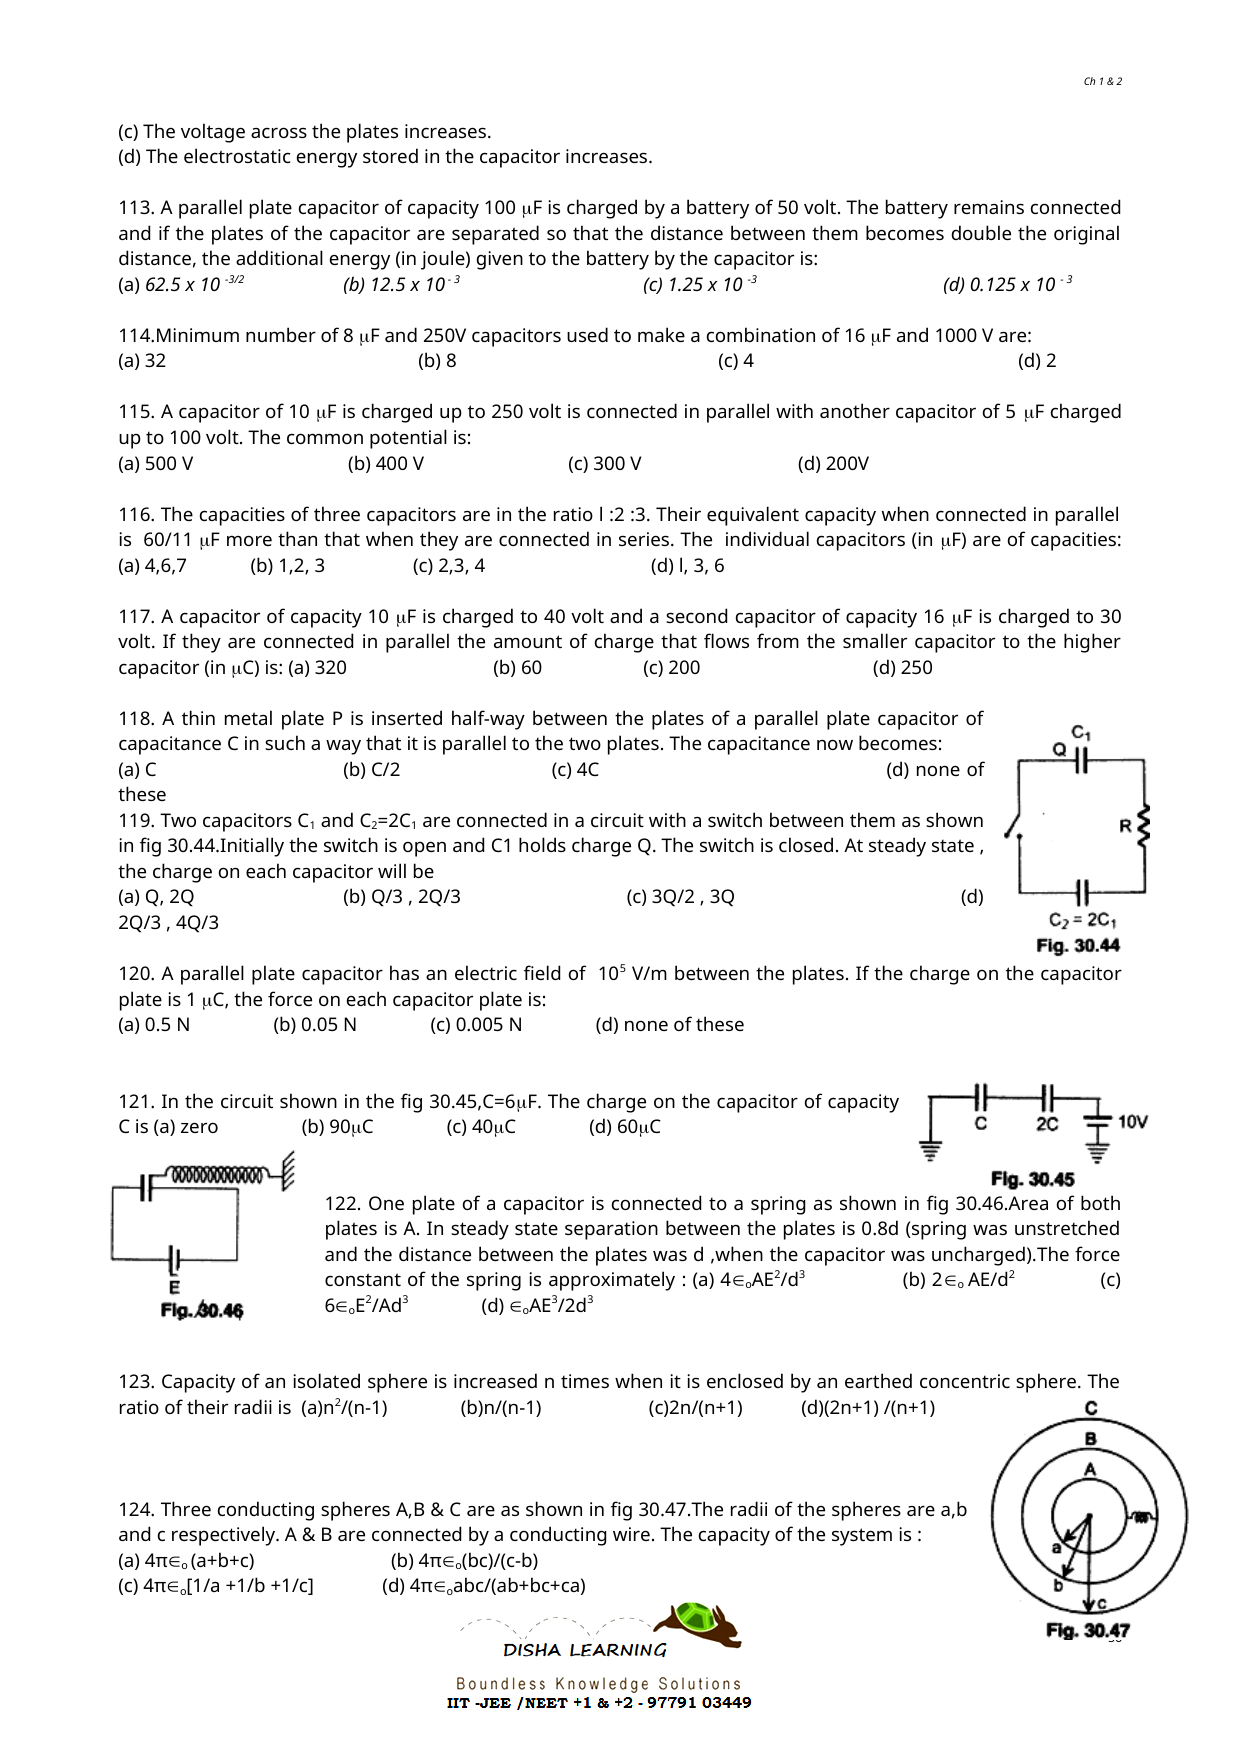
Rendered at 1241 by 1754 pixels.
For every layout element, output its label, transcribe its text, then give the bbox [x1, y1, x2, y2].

text 114.Minimum number of 8 F and 250V capacitors used to make a combination of 16 F and 1000 V are: [118, 322, 1122, 348]
text 123. Capacity of an isolated sphere is increased n times when it is enclosed by an earthed concentric sphere. The ratio of their radii is (a)n2/(n-1) (b)n/(n-1) (c)2n/(n+1) (d)(2n+1) /(n+1) [118, 1369, 1122, 1420]
text 119. Two capacitors C1 and C2=2C1 are connected in a circuit with a switch between them as shown in fig 30.44.Initially the switch is open and C1 holds charge Q. The switch is closed. At steady state , the charge on each capacitor will be [118, 807, 1003, 884]
text 117. A capacitor of capacity 10 F is charged to 40 volt and a second capacitor of capacity 16 F is charged to 30 volt. If they are connected in parallel the amount of charge that flows from the smaller capacitor to the higher capacitor (in C) is: (a) 320 (b) 60 (c) 200 (d) 250 [118, 603, 1122, 679]
text (c) 4πo[1/a +1/b +1/c] (d) 4πoabc/(ab+bc+ca) [118, 1573, 987, 1598]
text (a) 32 (b) 8 (c) 4 (d) 2 [118, 348, 1122, 373]
text 121. In the circuit shown in the fig 30.45,C=6F. The charge on the capacitor of capacity C is (a) zero (b) 90C (c) 40C (d) 60C [118, 1088, 918, 1139]
text 122. One plate of a capacitor is connected to a spring as shown in fig 30.46.Area of both plates is A. In steady state separation between the plates is 0.8d (spring was unstretched and the distance between the plates was d ,when the capacitor was uncharged).The force constant of the spring is approximately : (a) 4oAE2/d3 (b) 2o AE/d2 (c) 6oE2/Ad3 (d) oAE3/2d3 [305, 1190, 1122, 1318]
text 113. A parallel plate capacitor of capacity 100 F is charged by a battery of 50 volt. The battery remains connected and if the plates of the capacitor are separated so that the distance between them becomes double the original distance, the additional energy (in joule) given to the battery by the capacitor is: [118, 195, 1122, 271]
text (c) The voltage across the plates increases. [118, 118, 1122, 144]
text (d) The electrostatic energy stored in the capacitor increases. [118, 144, 1122, 169]
text (a) 0.5 N (b) 0.05 N (c) 0.005 N (d) none of these [118, 1011, 1122, 1037]
text (a) 500 V (b) 400 V (c) 300 V (d) 200V [118, 450, 1122, 475]
text 124. Three conducting spheres A,B & C are as shown in fig 30.47.The radii of the spheres are a,b and c respectively. A & B are connected by a conducting wire. The capacity of the system is : [118, 1496, 987, 1547]
text (a) 62.5 x 10 -3/2 (b) 12.5 x 10 - 3 (c) 1.25 x 10 -3 (d) 0.125 x 10 - 3 [118, 271, 1122, 297]
text (a) C (b) C/2 (c) 4C (d) none of these [118, 756, 1003, 807]
text 120. A parallel plate capacitor has an electric field of 105 V/m between the plates. If the charge on the capacitor plate is 1 C, the force on each capacitor plate is: [118, 960, 1122, 1011]
text (a) Q, 2Q (b) Q/3 , 2Q/3 (c) 3Q/2 , 3Q (d) 2Q/3 , 4Q/3 [118, 884, 1003, 935]
text 116. The capacities of three capacitors are in the ratio l :2 :3. Their equivalent capacity when connected in parallel is 60/11 F more than that when they are connected in series. The individual capacitors (in F) are of capacities: (a) 4,6,7 (b) 1,2, 3 (c) 2,3, 4 (d) l, 3, 6 [118, 501, 1122, 577]
text 115. A capacitor of 10 F is charged up to 250 volt is connected in parallel with another capacitor of 5 F charged up to 100 volt. The common potential is: [118, 399, 1122, 450]
text 118. A thin metal plate P is inserted half-way between the plates of a parallel plate capacitor of capacitance C in such a way that it is parallel to the two plates. The capacitance now becomes: [118, 705, 1122, 756]
text (a) 4πo (a+b+c) (b) 4πo(bc)/(c-b) [118, 1547, 987, 1573]
